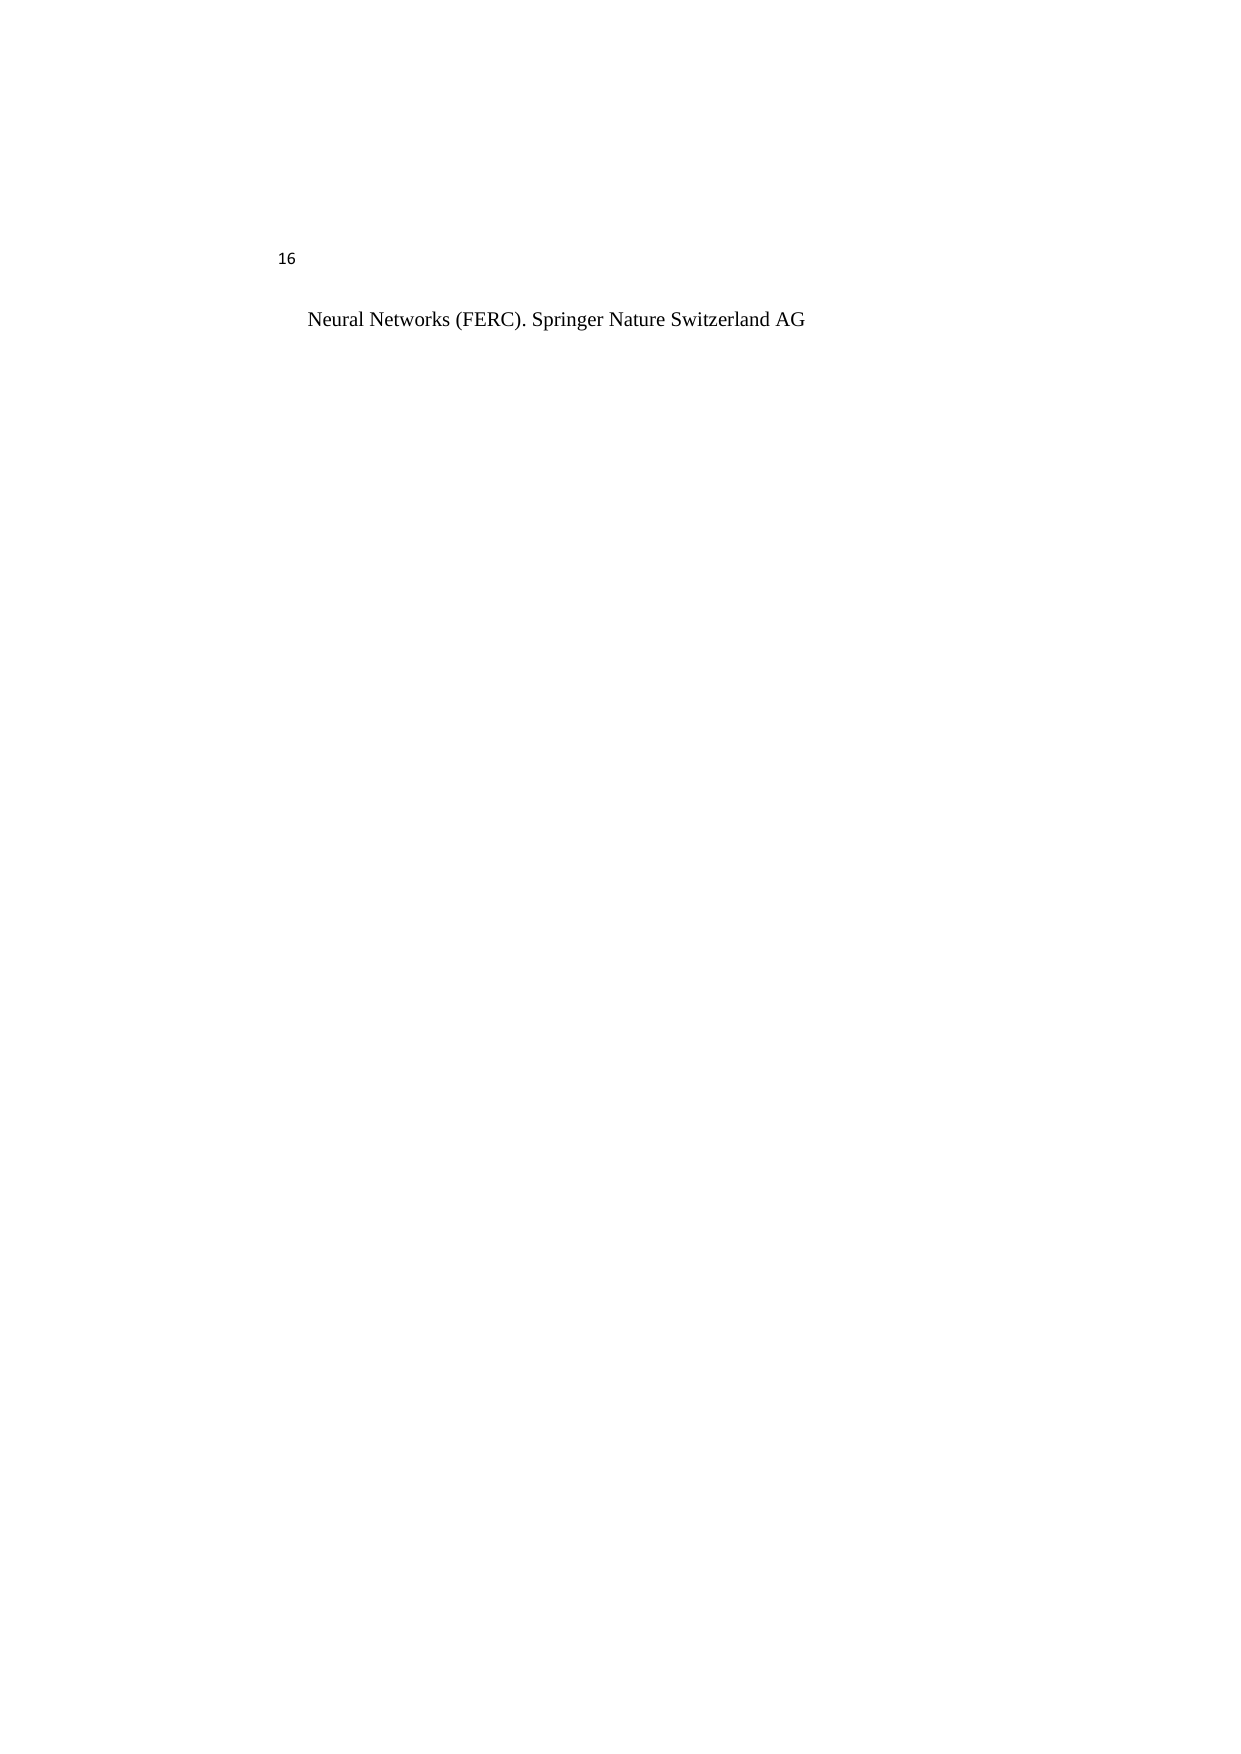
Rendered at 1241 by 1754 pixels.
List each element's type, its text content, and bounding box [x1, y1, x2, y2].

list Mendel, N. 2020. Facial Emotion Recognition Using Convolutional Neural Networks (FERC). Springer Nature Switzerland AG [307, 307, 972, 331]
